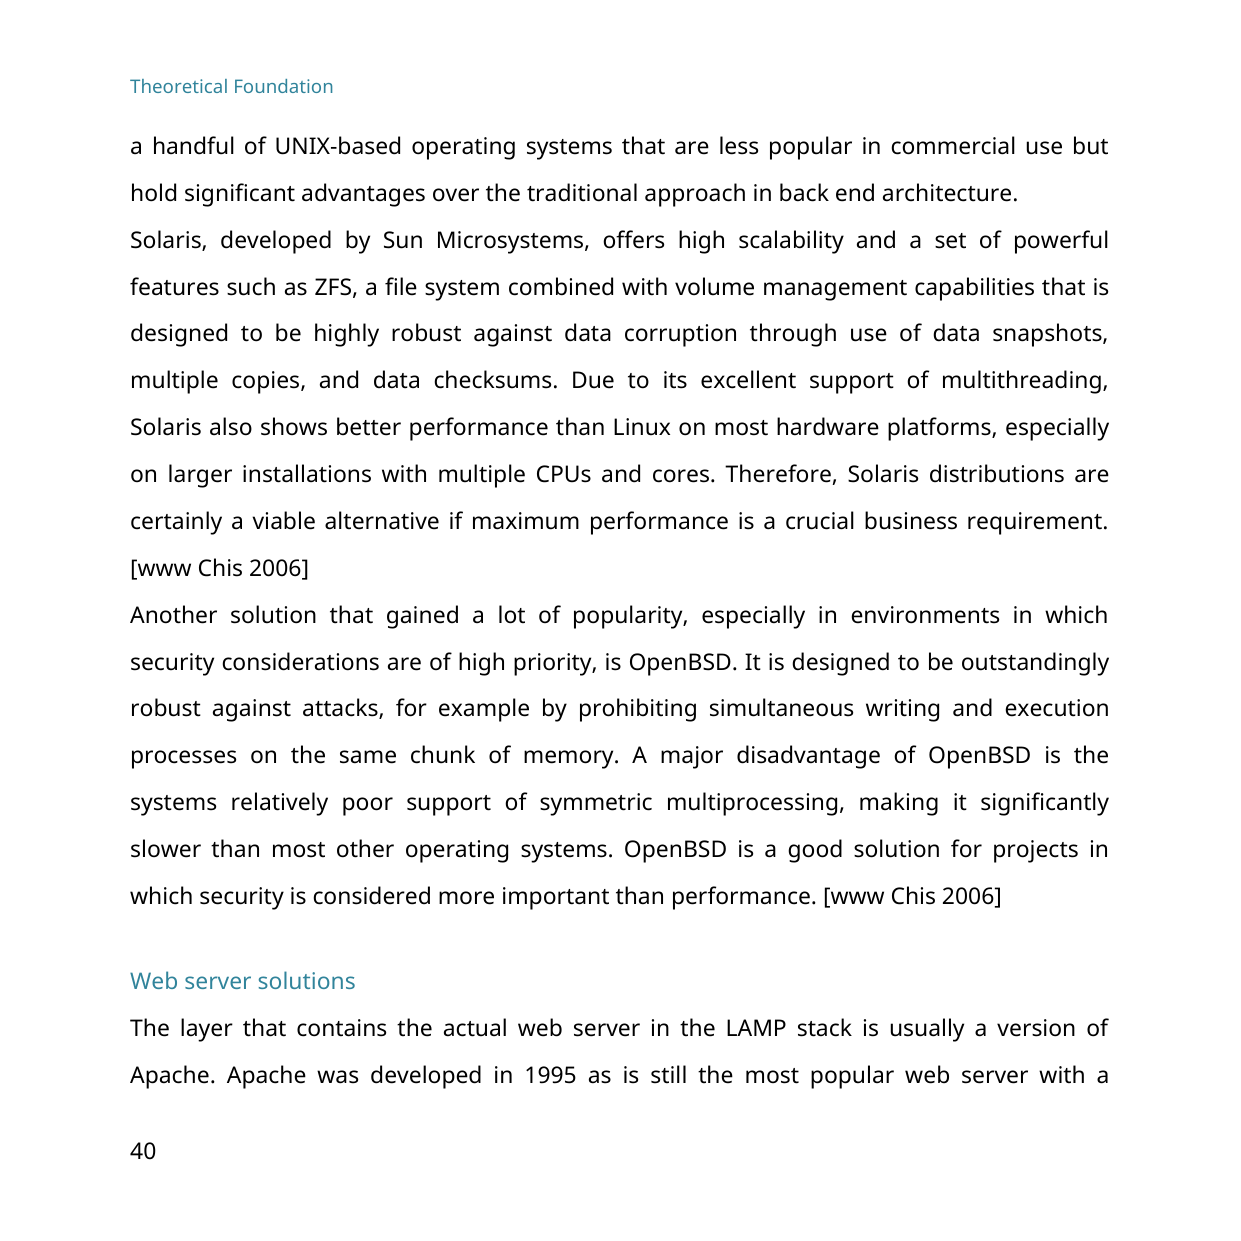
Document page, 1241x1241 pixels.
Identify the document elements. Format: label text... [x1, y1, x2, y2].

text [130, 130, 1110, 208]
text Another solution that gained a lot of popularity, especially in environments in which security considerations are of high priority, is OpenBSD. It is designed to be outstandingly robust against attacks, for example by prohibiting simultaneous writing and execution processes on the same chunk of memory. A major disadvantage of OpenBSD is the systems relatively poor support of symmetric multiprocessing, making it significantly slower than most other operating systems. OpenBSD is a good solution for projects in which security is considered more important than performance. [www Chis 2006] [130, 599, 1110, 911]
text Web server solutions [130, 965, 1110, 996]
text Solaris, developed by Sun Microsystems, offers high scalability and a set of powerful features such as ZFS, a file system combined with volume management capabilities that is designed to be highly robust against data corruption through use of data snapshots, multiple copies, and data checksums. Due to its excellent support of multithreading, Solaris also shows better performance than Linux on most hardware platforms, especially on larger installations with multiple CPUs and cores. Therefore, Solaris distributions are certainly a viable alternative if maximum performance is a crucial business requirement. [www Chis 2006] [130, 224, 1110, 583]
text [130, 1012, 1110, 1090]
